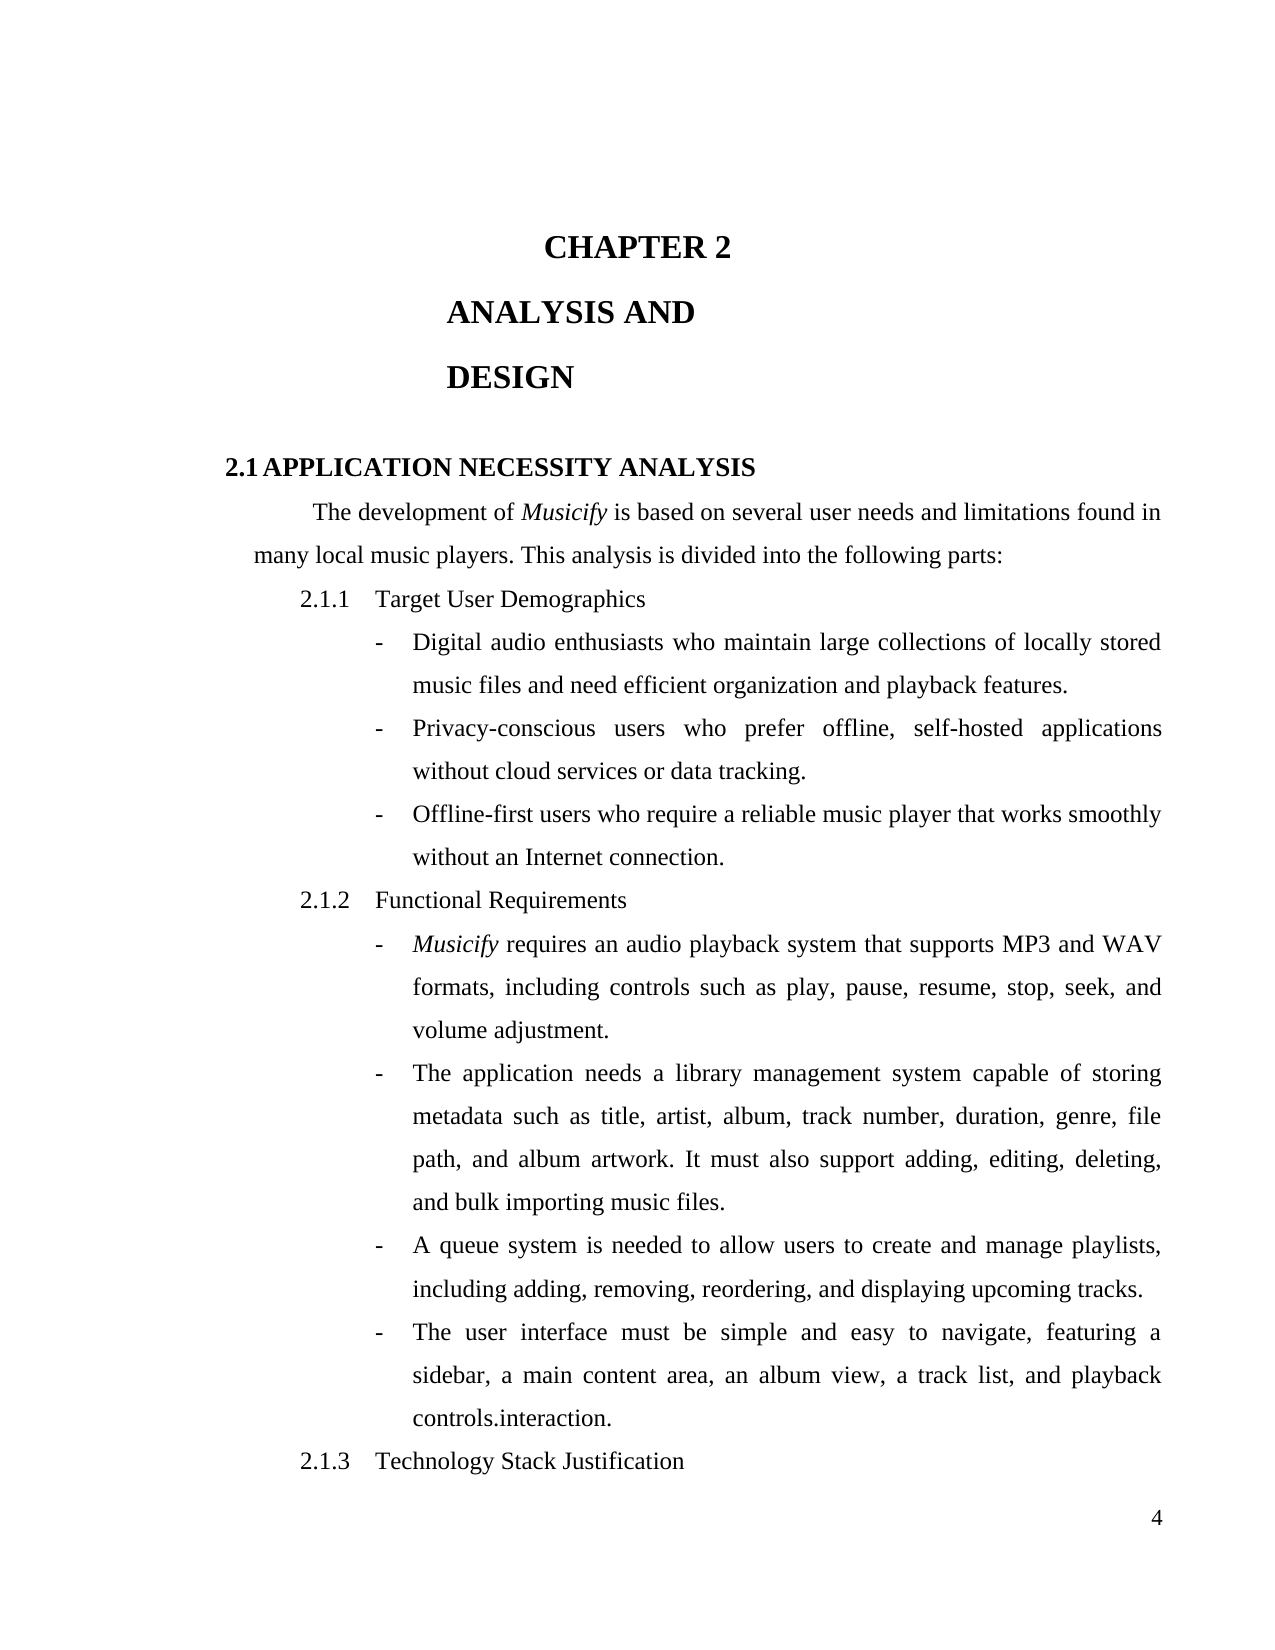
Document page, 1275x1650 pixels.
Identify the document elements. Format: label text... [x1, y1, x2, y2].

list Technology Stack Justification [300, 1446, 1162, 1475]
list A queue system is needed to allow users to create and manage playlists, including adding, removing, reordering, and displaying upcoming tracks. [375, 1231, 1162, 1302]
list The user interface must be simple and easy to navigate, featuring a sidebar, a main content area, an album view, a track list, and playback controls.interaction. [375, 1317, 1162, 1432]
list Musicify requires an audio playback system that supports MP3 and WAV formats, including controls such as play, pause, resume, stop, seek, and volume adjustment. [375, 929, 1162, 1044]
list Functional Requirements [300, 886, 1162, 914]
subtitle APPLICATION NECESSITY ANALYSIS [225, 451, 1162, 482]
subtitle CHAPTER 2 ANALYSIS AND DESIGN [446, 228, 829, 396]
list The development of Musicify is based on several user needs and limitations found in many local music players. This analysis is divided into the following parts: [253, 497, 1162, 569]
list Digital audio enthusiasts who maintain large collections of locally stored music files and need efficient organization and playback features. [375, 627, 1162, 699]
list The application needs a library management system capable of storing metadata such as title, artist, album, track number, duration, genre, file path, and album artwork. It must also support adding, editing, deleting, and bulk importing music files. [375, 1058, 1162, 1216]
list Offline-first users who require a reliable music player that works smoothly without an Internet connection. [375, 799, 1162, 871]
list Privacy-conscious users who prefer offline, self-hosted applications without cloud services or data tracking. [375, 713, 1162, 785]
list Target User Demographics [300, 584, 1162, 612]
